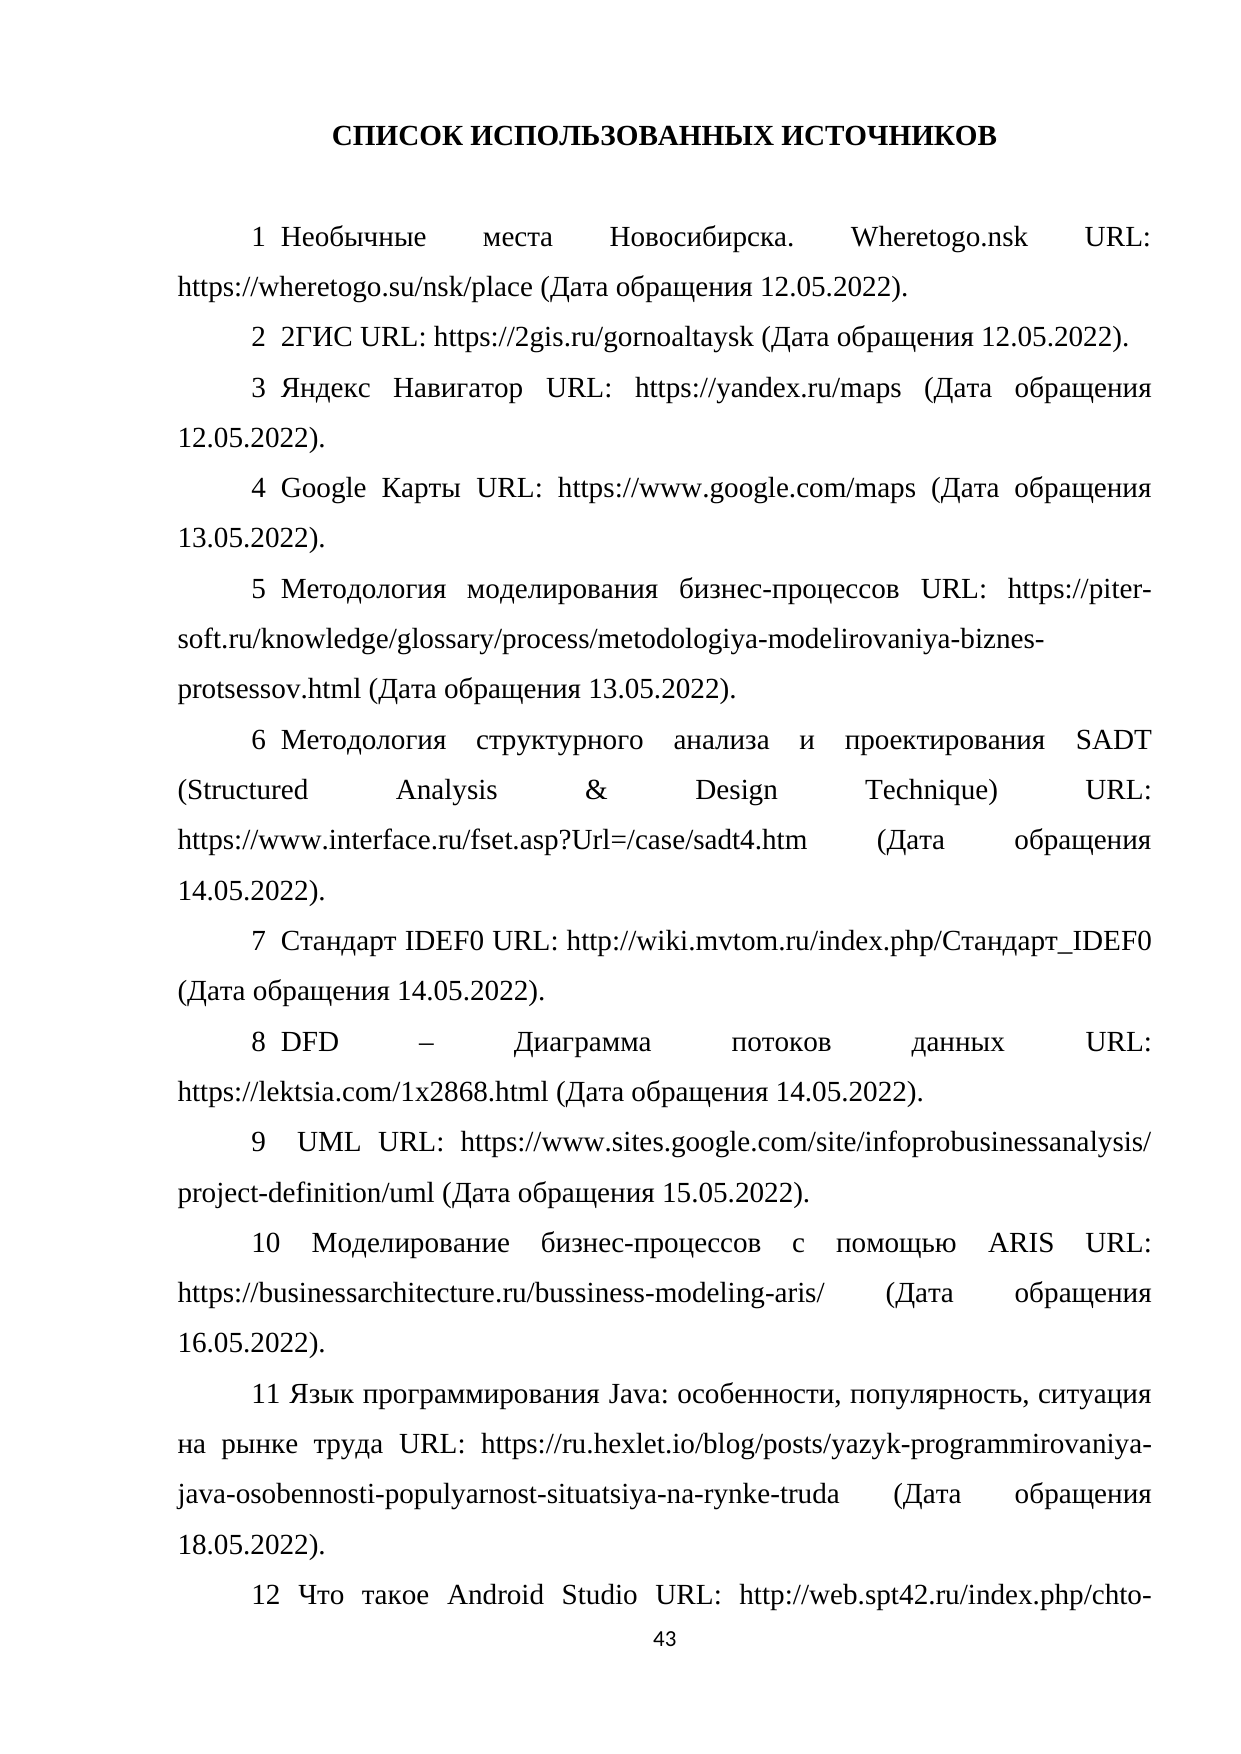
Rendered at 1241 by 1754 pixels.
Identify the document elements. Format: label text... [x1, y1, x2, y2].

list Стандарт IDEF0 URL: http://wiki.mvtom.ru/index.php/Стандарт_IDEF0 (Дата обращения 14.05.2022). [177, 923, 1152, 1007]
list Моделирование бизнес-процессов с помощью ARIS URL: https://businessarchitecture.ru/bussiness-modeling-aris/ (Дата обращения 16.05.2022). [177, 1225, 1152, 1359]
list 2ГИС URL: https://2gis.ru/gornoaltaysk (Дата обращения 12.05.2022). [177, 319, 1152, 353]
list Google Карты URL: https://www.google.com/maps (Дата обращения 13.05.2022). [177, 470, 1152, 554]
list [177, 1577, 1152, 1611]
list Методология моделирования бизнес-процессов URL: https://piter-soft.ru/knowledge/glossary/process/metodologiya-modelirovaniya-biznes-protsessov.html (Дата обращения 13.05.2022). [177, 571, 1152, 705]
list Язык программирования Java: особенности, популярность, ситуация на рынке труда URL: https://ru.hexlet.io/blog/posts/yazyk-programmirovaniya-java-osobennosti-populyarnost-situatsiya-na-rynke-truda (Дата обращения 18.05.2022). [177, 1376, 1152, 1560]
list Яндекс Навигатор URL: https://yandex.ru/maps (Дата обращения 12.05.2022). [177, 370, 1152, 453]
list DFD – Диаграмма потоков данных URL: https://lektsia.com/1x2868.html (Дата обращения 14.05.2022). [177, 1024, 1152, 1108]
list UML URL: https://www.sites.google.com/site/infoprobusinessanalysis/ project-definition/uml (Дата обращения 15.05.2022). [177, 1124, 1152, 1208]
list Методология структурного анализа и проектирования SADT (Structured Analysis & Design Technique) URL: https://www.interface.ru/fset.asp?Url=/case/sadt4.htm (Дата обращения 14.05.2022). [177, 722, 1152, 906]
subtitle СПИСОК ИСПОЛЬЗОВАННЫХ ИСТОЧНИКОВ [177, 118, 1152, 152]
list Необычные места Новосибирска. Wheretogo.nsk URL: https://wheretogo.su/nsk/place (Дата обращения 12.05.2022). [177, 219, 1152, 303]
